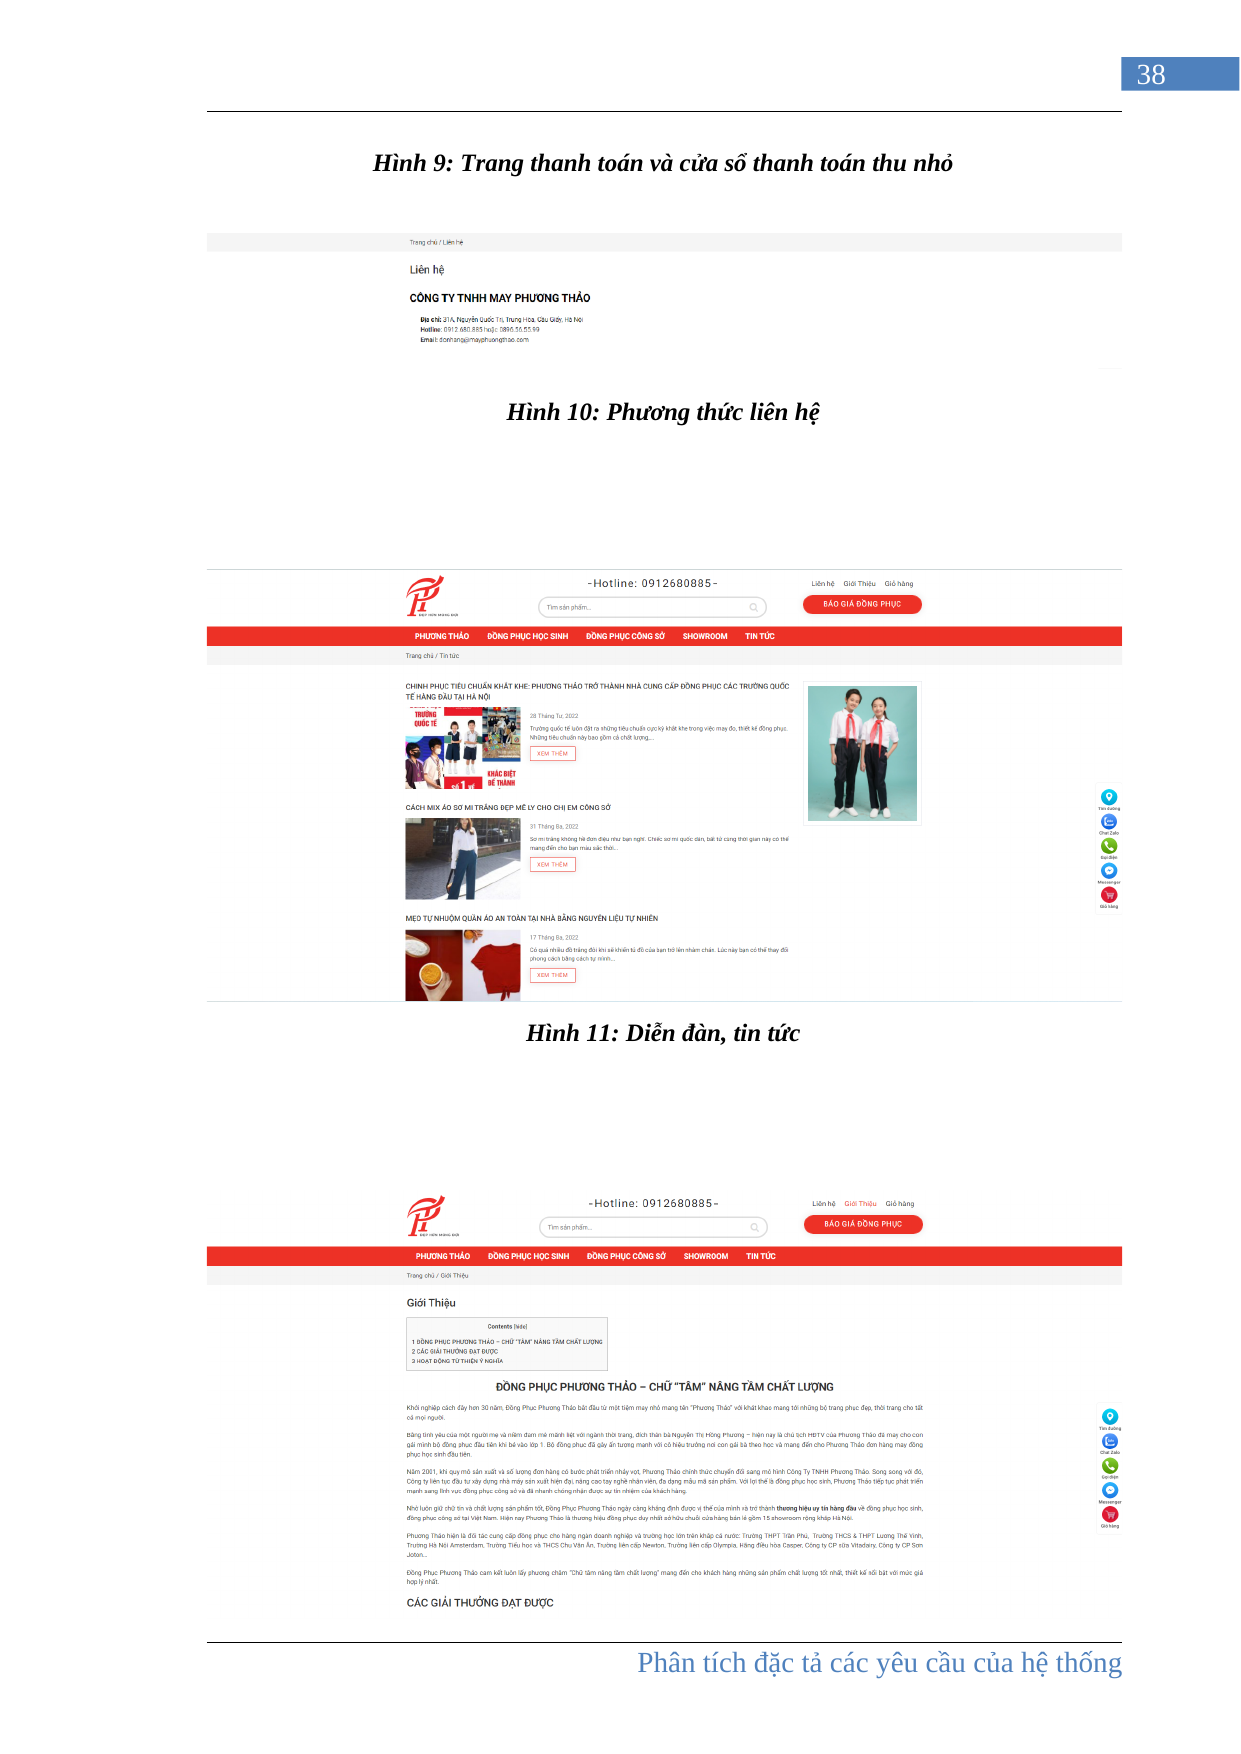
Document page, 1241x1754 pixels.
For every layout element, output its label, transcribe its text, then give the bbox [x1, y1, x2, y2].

picture [206, 1190, 1123, 1619]
text Hình 10: Phương thức liên hệ [207, 369, 1122, 426]
picture [206, 569, 1123, 1002]
picture [206, 233, 1123, 369]
text Hình 9: Trang thanh toán và cửa sổ thanh toán thu nhỏ [207, 148, 1122, 176]
text Hình 11: Diễn đàn, tin tức [207, 1018, 1122, 1047]
